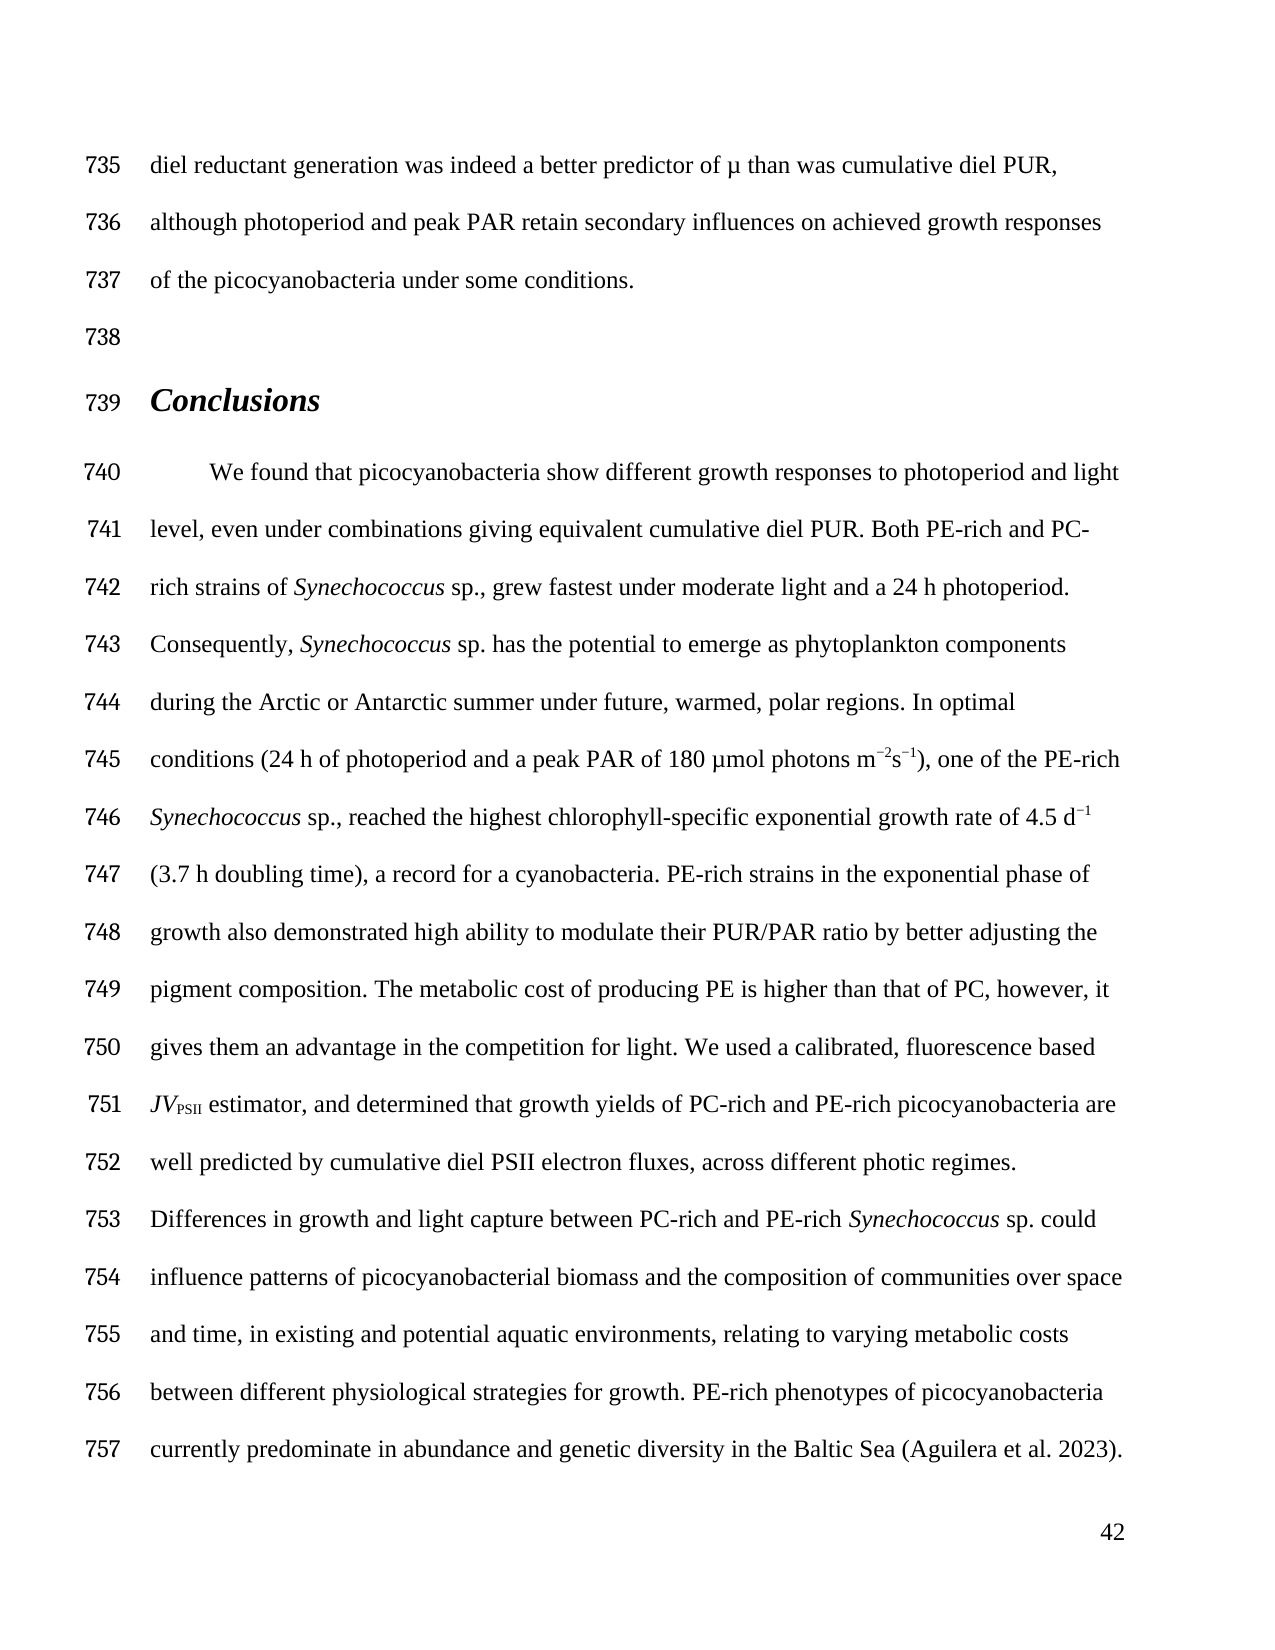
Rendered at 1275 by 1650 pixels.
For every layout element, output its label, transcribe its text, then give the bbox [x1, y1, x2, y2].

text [150, 150, 1125, 294]
subtitle Conclusions [150, 380, 1125, 418]
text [150, 457, 1125, 1463]
